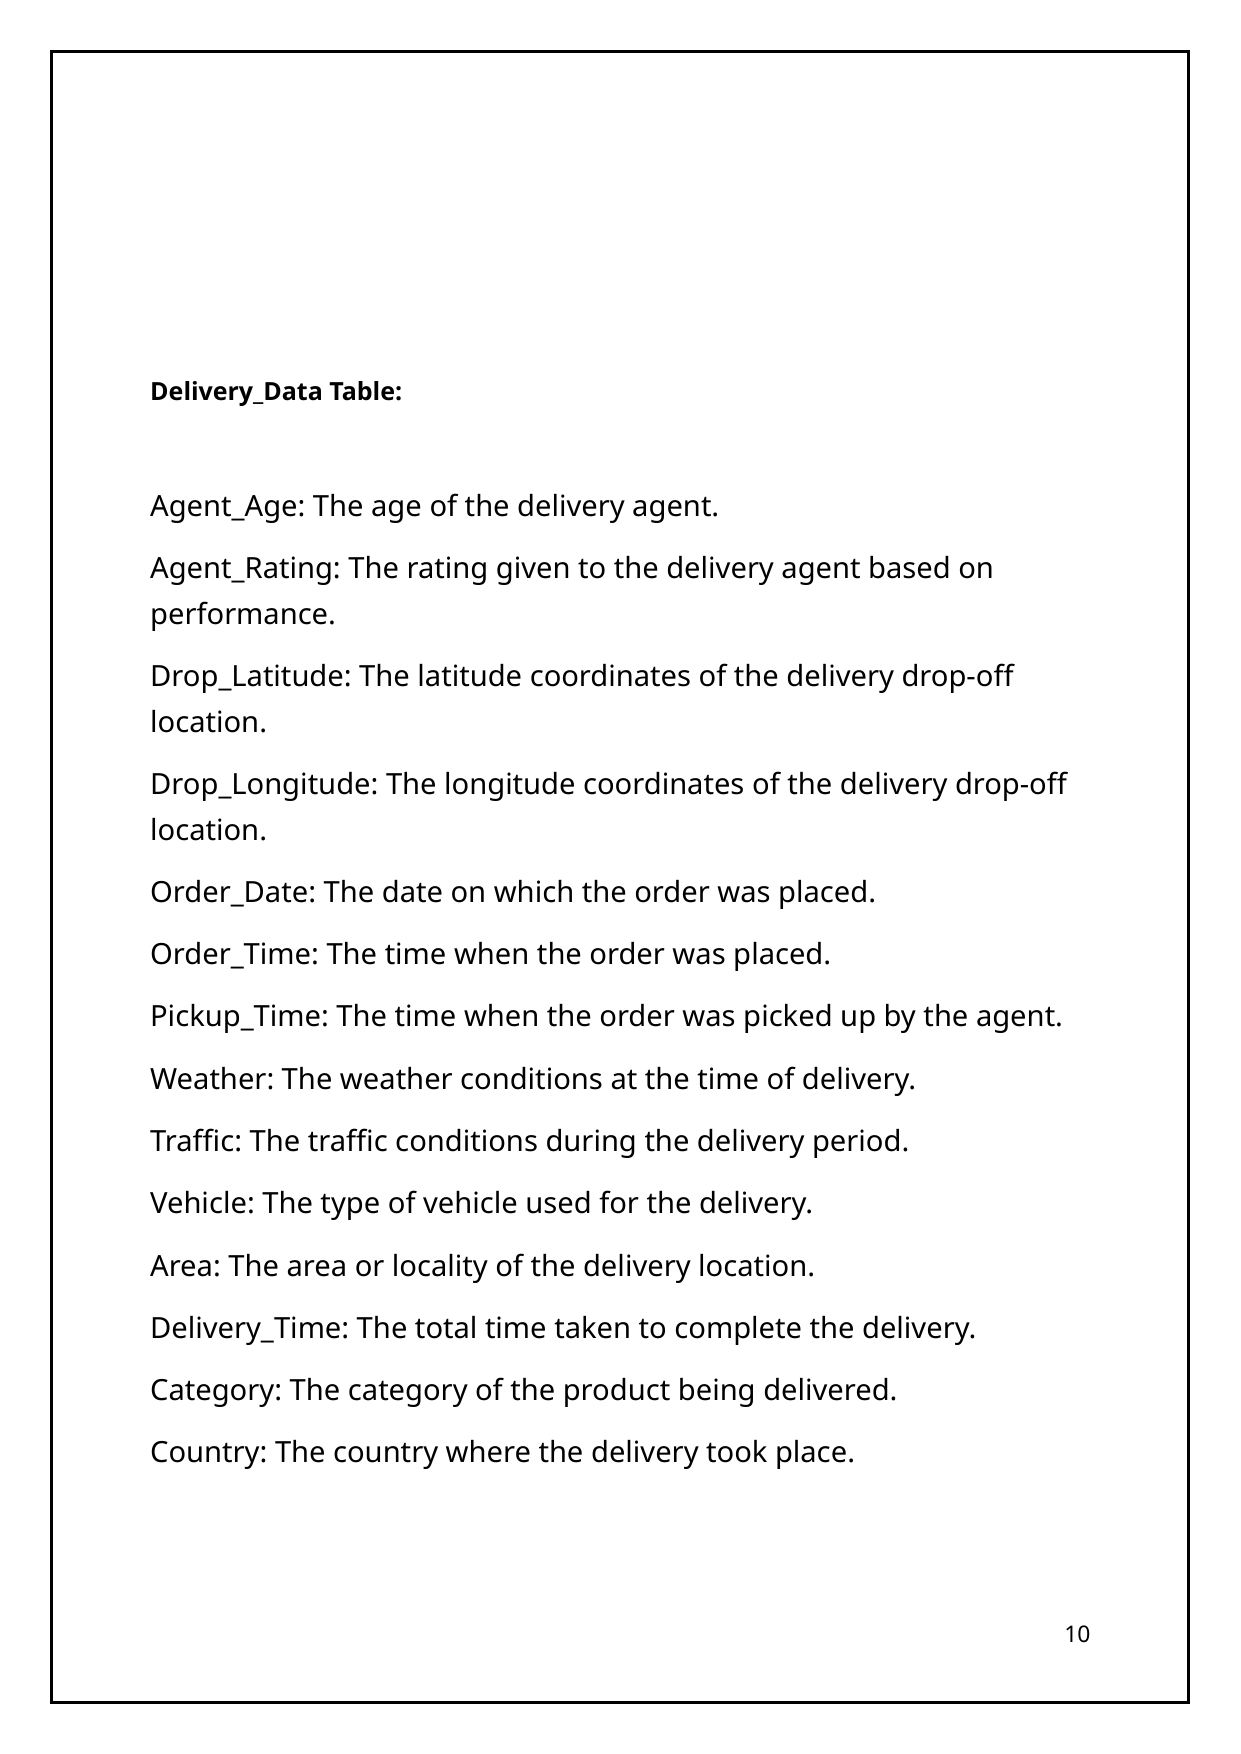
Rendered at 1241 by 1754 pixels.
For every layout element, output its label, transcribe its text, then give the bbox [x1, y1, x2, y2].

text Category: The category of the product being delivered. [150, 1369, 1090, 1409]
text Drop_Longitude: The longitude coordinates of the delivery drop-off location. [150, 763, 1090, 848]
text Order_Date: The date on which the order was placed. [150, 871, 1090, 911]
text Agent_Rating: The rating given to the delivery agent based on performance. [150, 547, 1090, 633]
text Traffic: The traffic conditions during the delivery period. [150, 1120, 1090, 1160]
text Pickup_Time: The time when the order was picked up by the agent. [150, 996, 1090, 1035]
text Area: The area or locality of the delivery location. [150, 1245, 1090, 1284]
text Order_Time: The time when the order was placed. [150, 933, 1090, 973]
text Agent_Age: The age of the delivery agent. [150, 485, 1090, 525]
text Weather: The weather conditions at the time of delivery. [150, 1058, 1090, 1098]
text Delivery_Data Table: [150, 373, 1090, 407]
text Country: The country where the delivery took place. [150, 1432, 1090, 1471]
text Drop_Latitude: The latitude coordinates of the delivery drop-off location. [150, 655, 1090, 741]
text Delivery_Time: The total time taken to complete the delivery. [150, 1307, 1090, 1347]
text Vehicle: The type of vehicle used for the delivery. [150, 1182, 1090, 1222]
